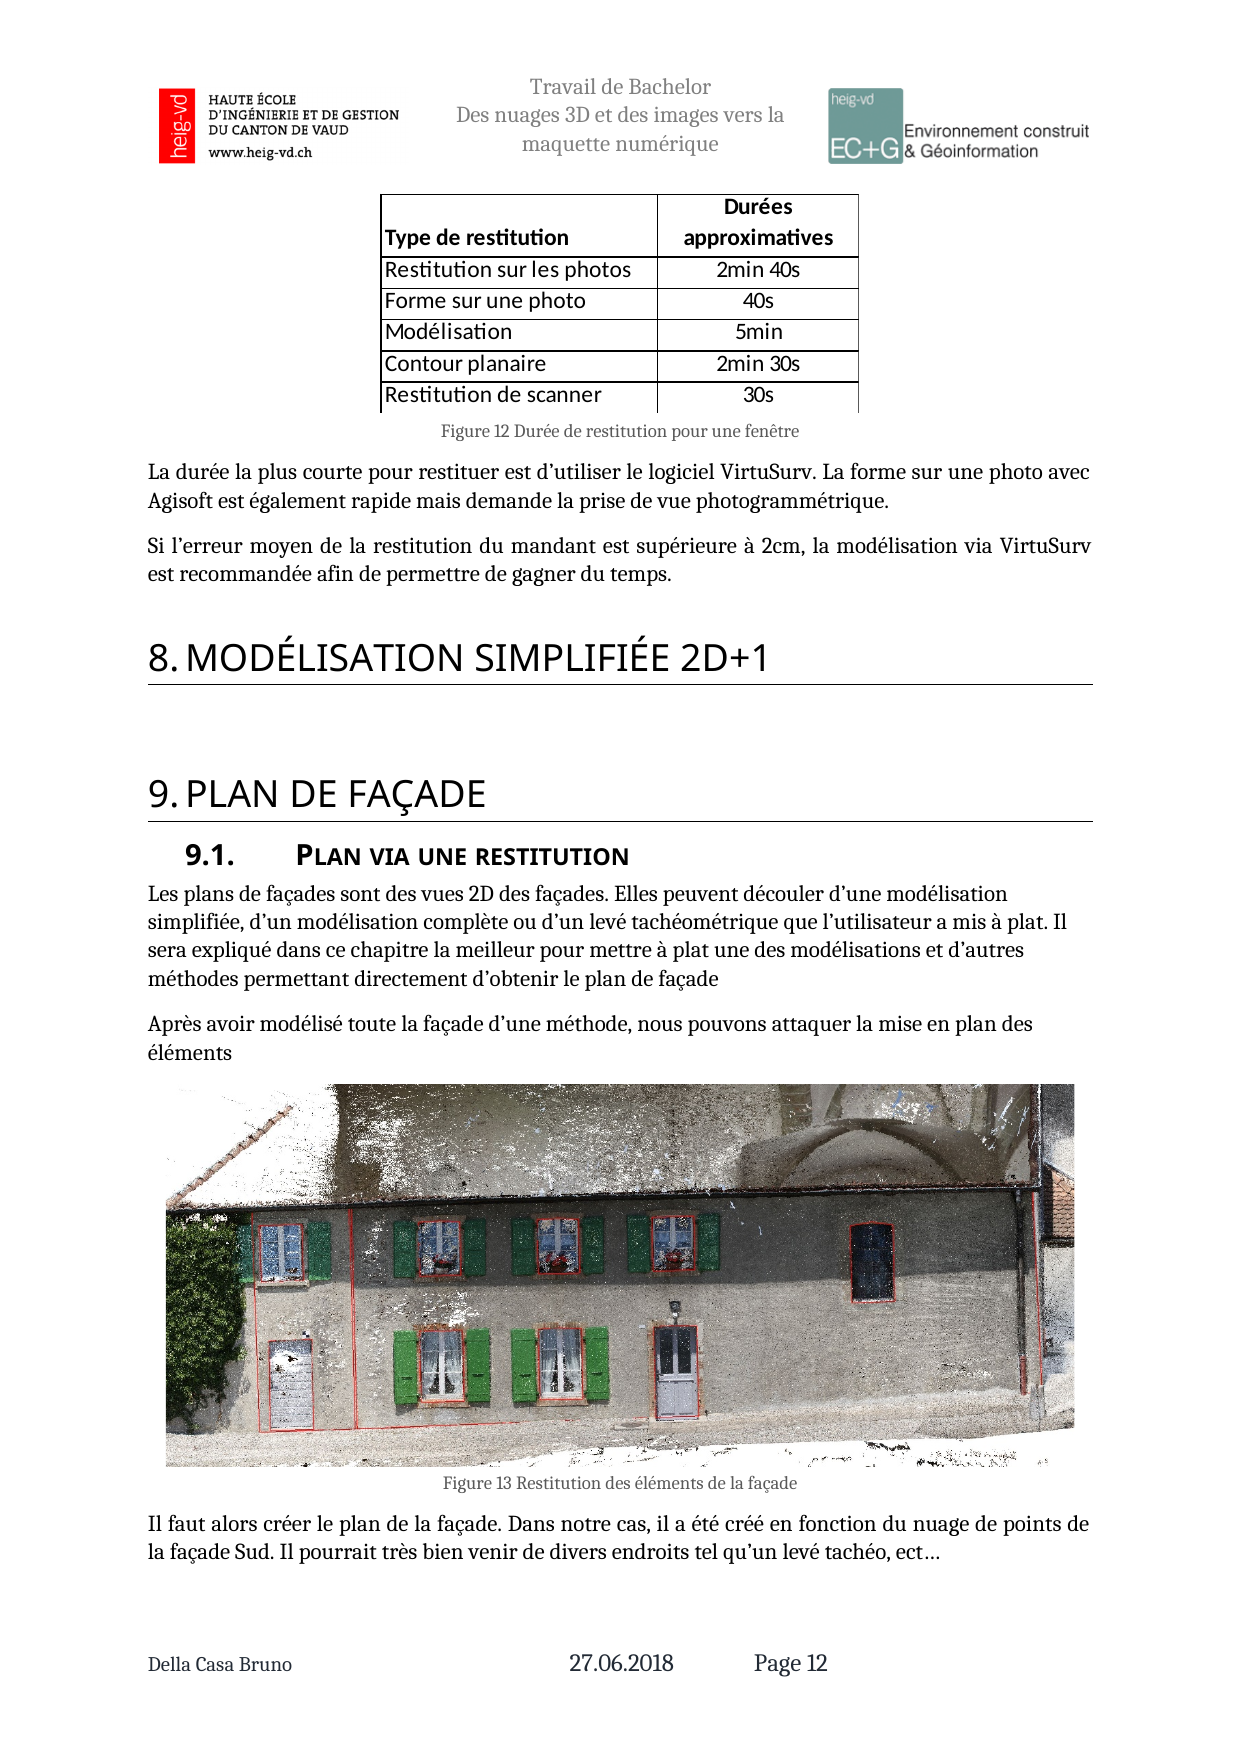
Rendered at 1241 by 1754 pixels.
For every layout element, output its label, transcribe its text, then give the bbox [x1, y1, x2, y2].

text La durée la plus courte pour restituer est d’utiliser le logiciel VirtuSurv. La forme sur une photo avec Agisoft est également rapide mais demande la prise de vue photogrammétrique. [148, 459, 1093, 514]
text Si l’erreur moyen de la restitution du mandant est supérieure à 2cm, la modélisation via VirtuSurv est recommandée afin de permettre de gagner du temps. [148, 532, 1093, 587]
subtitle Modélisation simplifiée 2D+1 [148, 631, 1093, 684]
text Il faut alors créer le plan de la façade. Dans notre cas, il a été créé en fonction du nuage de points de la façade Sud. Il pourrait très bien venir de divers endroits tel qu’un levé tachéo, ect… [148, 1511, 1093, 1565]
picture [147, 87, 410, 165]
picture [165, 1084, 1075, 1467]
subtitle Plan via une restitution [185, 834, 1093, 874]
text Après avoir modélisé toute la façade d’une méthode, nous pouvons attaquer la mise en plan des éléments [148, 1011, 1093, 1066]
subtitle Plan de façade [148, 768, 1093, 821]
text Les plans de façades sont des vues 2D des façades. Elles peuvent découler d’une modélisation simplifiée, d’un modélisation complète ou d’un levé tachéométrique que l’utilisateur a mis à plat. Il sera expliqué dans ce chapitre la meilleur pour mettre à plat une des modélisations et d’autres méthodes permettant directement d’obtenir le plan de façade [148, 880, 1093, 992]
picture [827, 87, 1093, 165]
